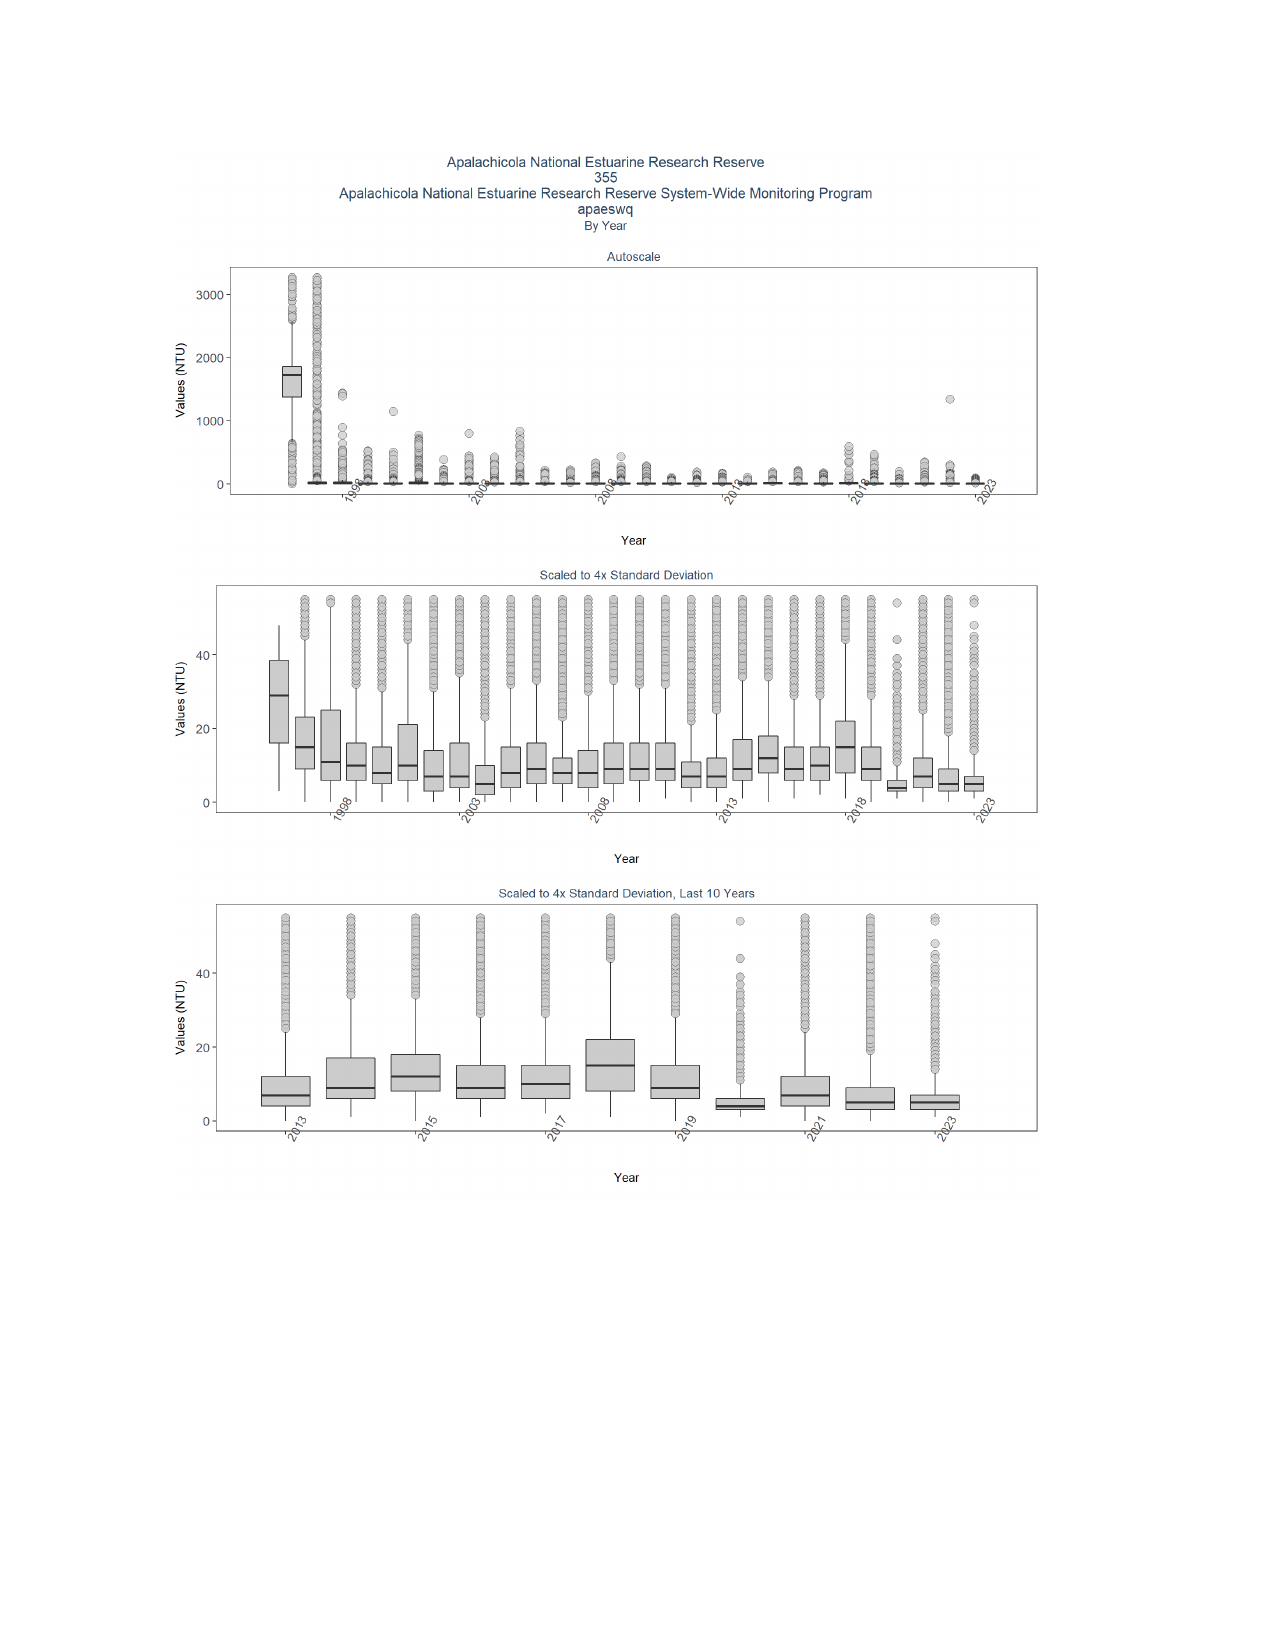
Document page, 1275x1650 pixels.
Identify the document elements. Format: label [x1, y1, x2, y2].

picture [168, 150, 1044, 1200]
